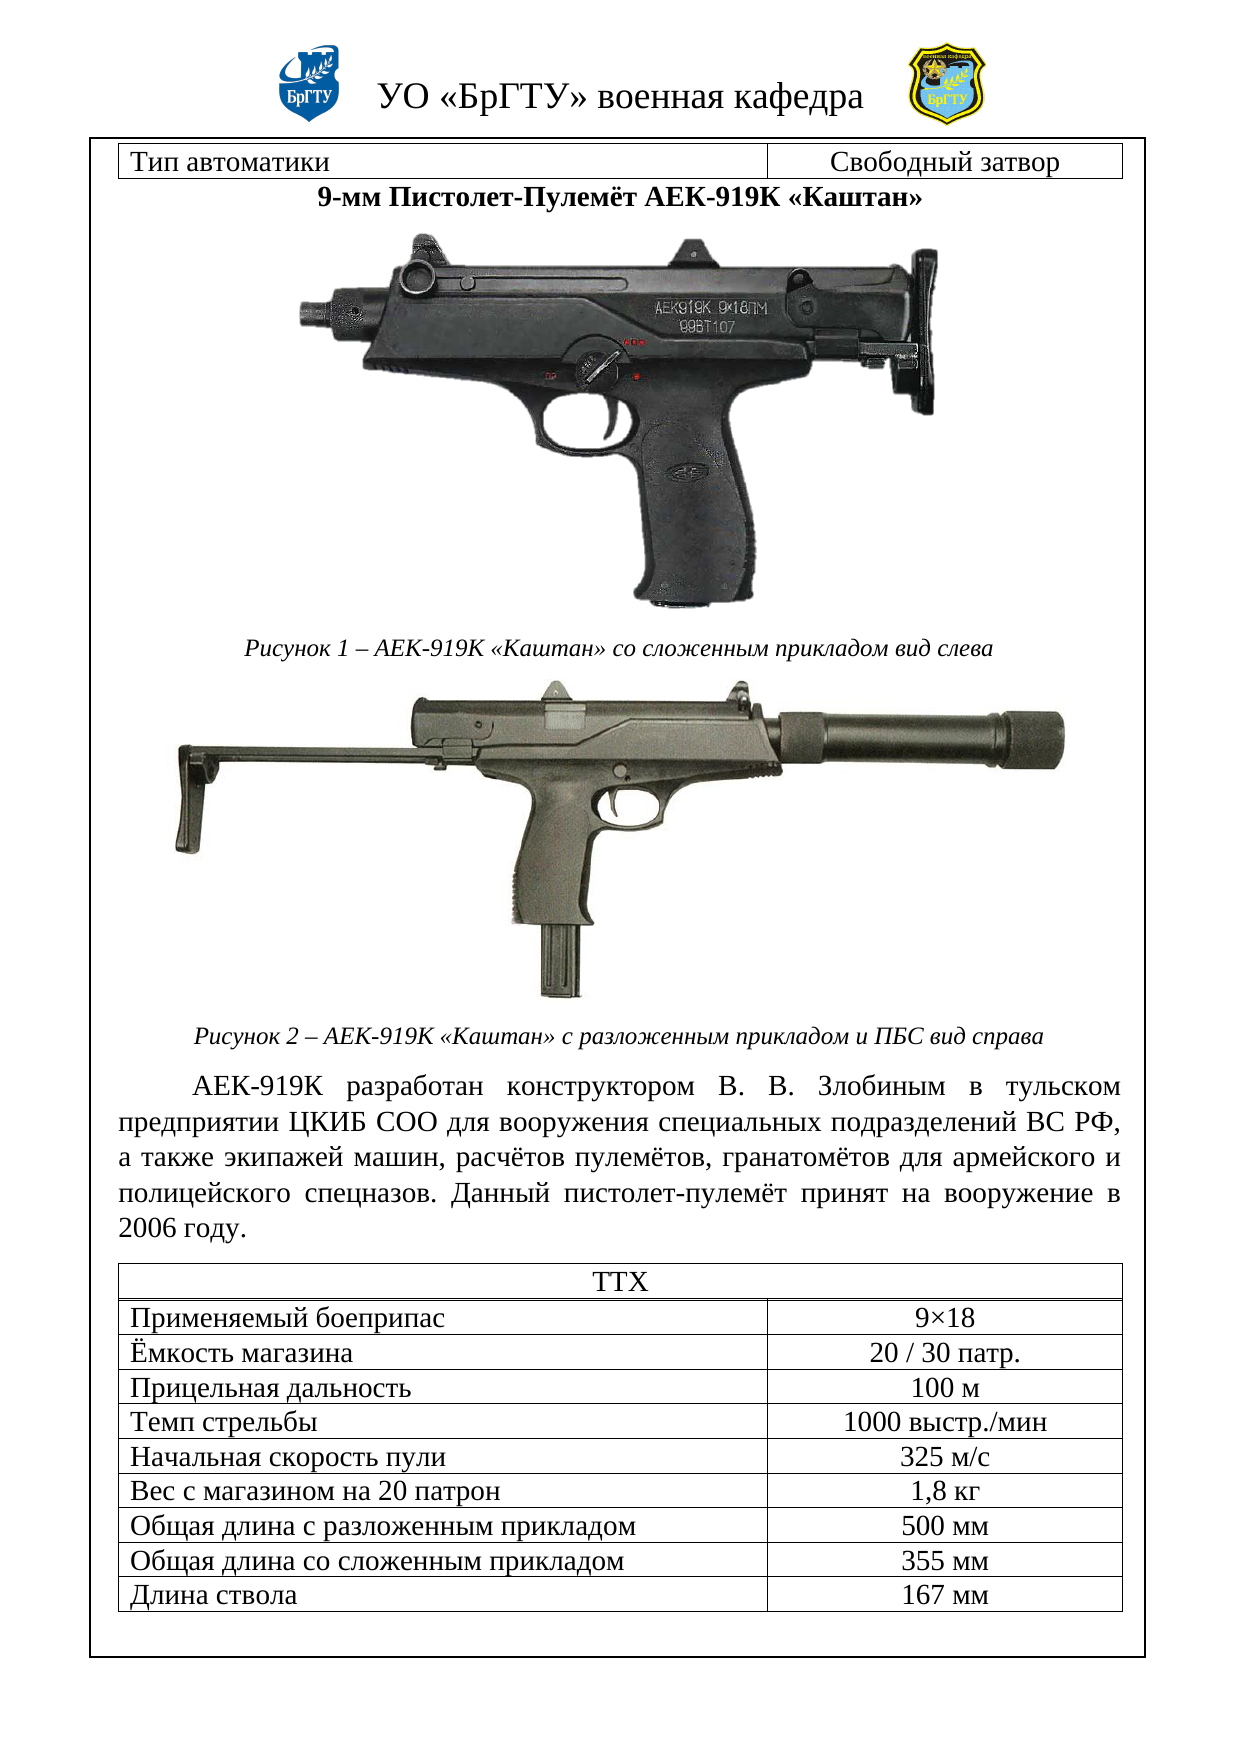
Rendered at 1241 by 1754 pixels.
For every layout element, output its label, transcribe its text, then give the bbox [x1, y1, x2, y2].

table_cell Ёмкость магазина [119, 1335, 767, 1369]
table_cell Общая длина со сложенным прикладом [119, 1543, 767, 1576]
text АЕК-919К разработан конструктором В. В. Злобиным в тульском предприятии ЦКИБ СОО для вооружения специальных подразделений ВС РФ, а также экипажей машин, расчётов пулемётов, гранатомётов для армейского и полицейского спецназов. Данный пистолет-пулемёт принят на вооружение в 2006 году. [118, 1068, 1122, 1244]
table_cell Свободный затвор [768, 144, 1122, 178]
table_cell 1,8 кг [768, 1474, 1122, 1507]
table_cell Длина ствола [119, 1577, 767, 1611]
table_cell Темп стрельбы [119, 1404, 767, 1438]
table_header ТТХ [119, 1264, 1122, 1297]
table_cell Тип автоматики [119, 144, 767, 178]
table_cell 325 м/с [768, 1439, 1122, 1472]
table_cell 167 мм [768, 1577, 1122, 1611]
picture [166, 679, 1074, 1004]
table_cell 100 м [768, 1370, 1122, 1403]
text 9-мм Пистолет-Пулемёт АЕК-919К «Каштан» [118, 179, 1122, 212]
table_cell 500 мм [768, 1508, 1122, 1542]
text Рисунок 1 – АЕК-919К «Каштан» со сложенным прикладом вид слева [118, 633, 1122, 661]
text Рисунок 2 – АЕК-919К «Каштан» с разложенным прикладом и ПБС вид справа [118, 1021, 1122, 1050]
picture [270, 44, 348, 123]
table_cell Применяемый боеприпас [119, 1301, 767, 1334]
picture [281, 231, 960, 615]
table_cell Прицельная дальность [119, 1370, 767, 1403]
table_cell Общая длина с разложенным прикладом [119, 1508, 767, 1542]
table_cell Вес с магазином на 20 патрон [119, 1474, 767, 1507]
table_cell 9×18 [768, 1301, 1122, 1334]
table_cell 355 мм [768, 1543, 1122, 1576]
picture [907, 42, 987, 126]
table_cell 1000 выстр./мин [768, 1404, 1122, 1438]
table_cell 20 / 30 патр. [768, 1335, 1122, 1369]
table_cell Начальная скорость пули [119, 1439, 767, 1472]
